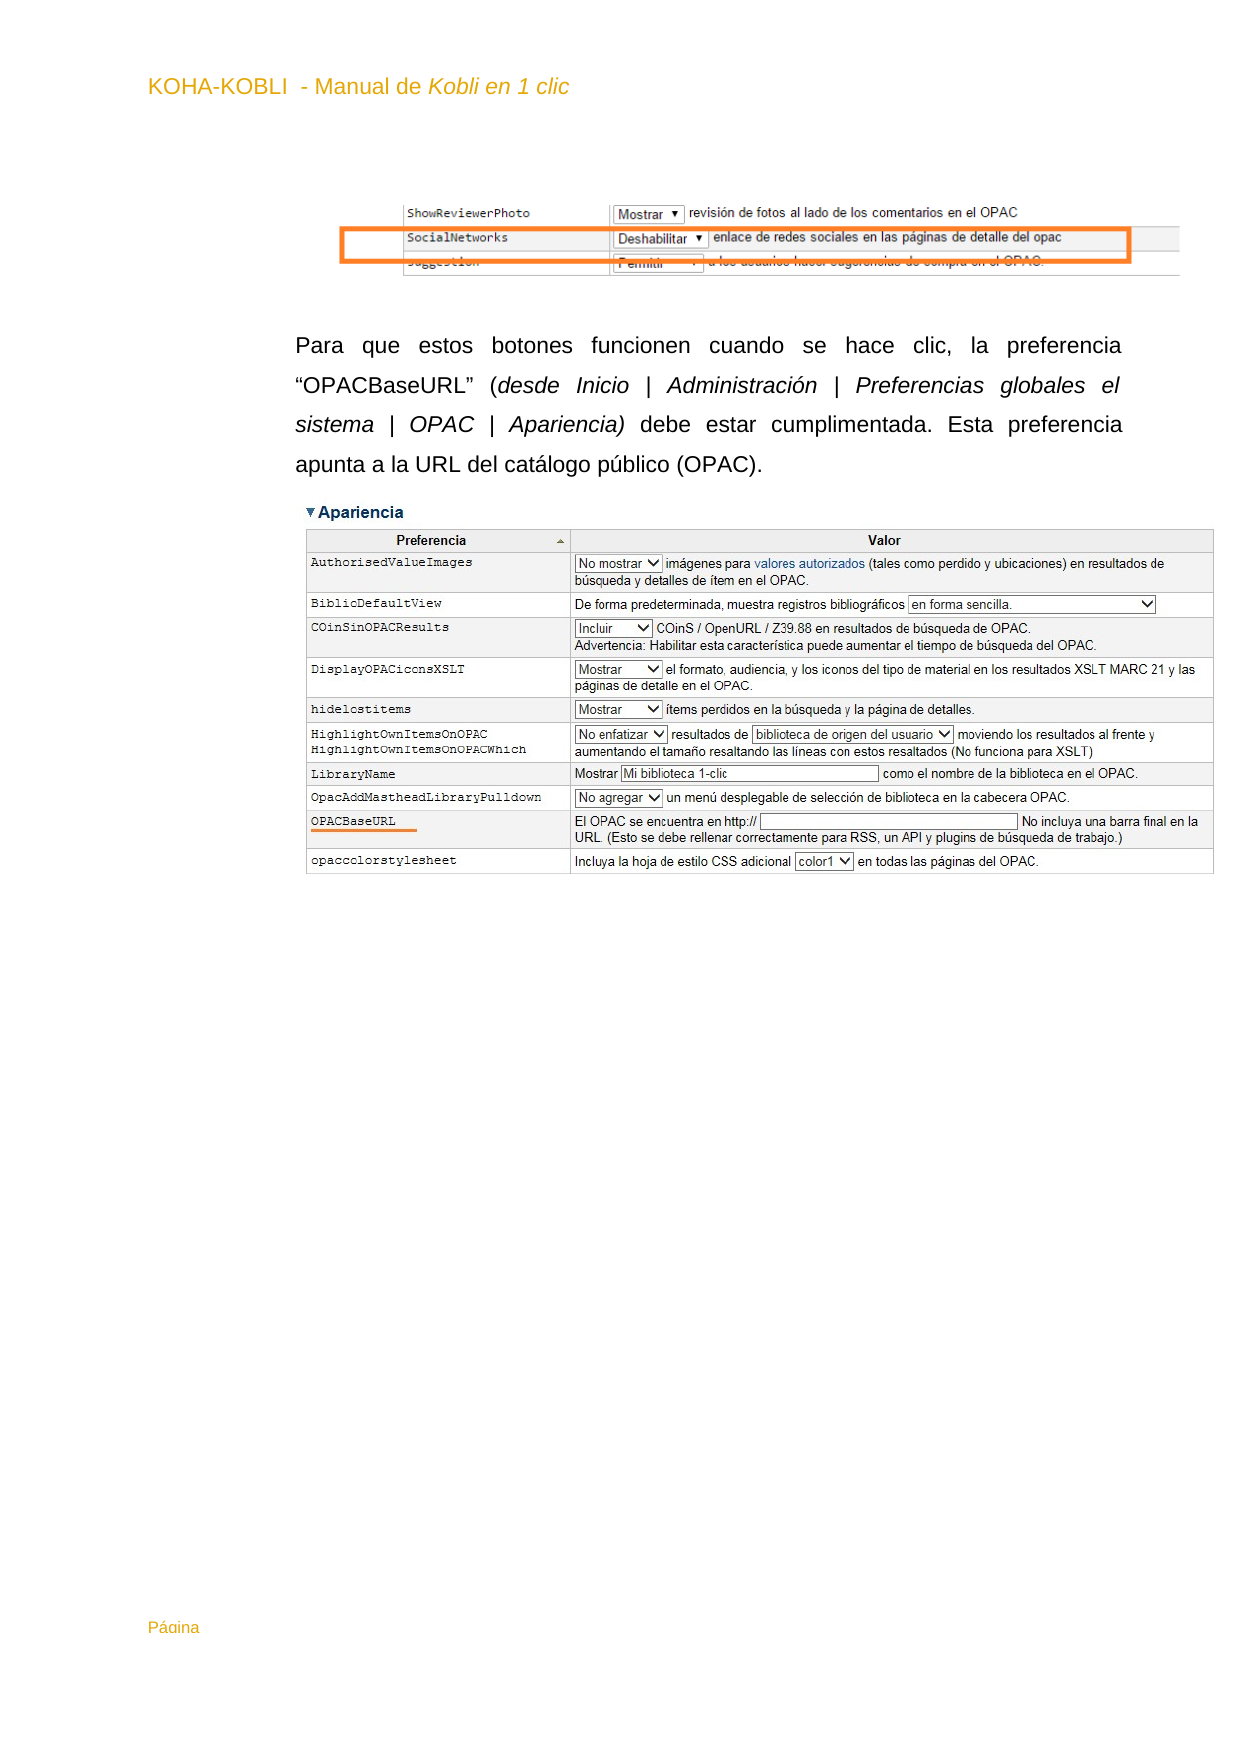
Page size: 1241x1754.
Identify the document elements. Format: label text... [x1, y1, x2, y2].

picture [295, 491, 1215, 874]
picture [295, 205, 1180, 281]
text Para que estos botones funcionen cuando se hace clic, la preferencia “OPACBaseURL” (desde Inicio | Administración | Preferencias globales el sistema | OPAC | Apariencia) debe estar cumplimentada. Esta preferencia apunta a la URL del catálogo público (OPAC). [295, 332, 1122, 477]
